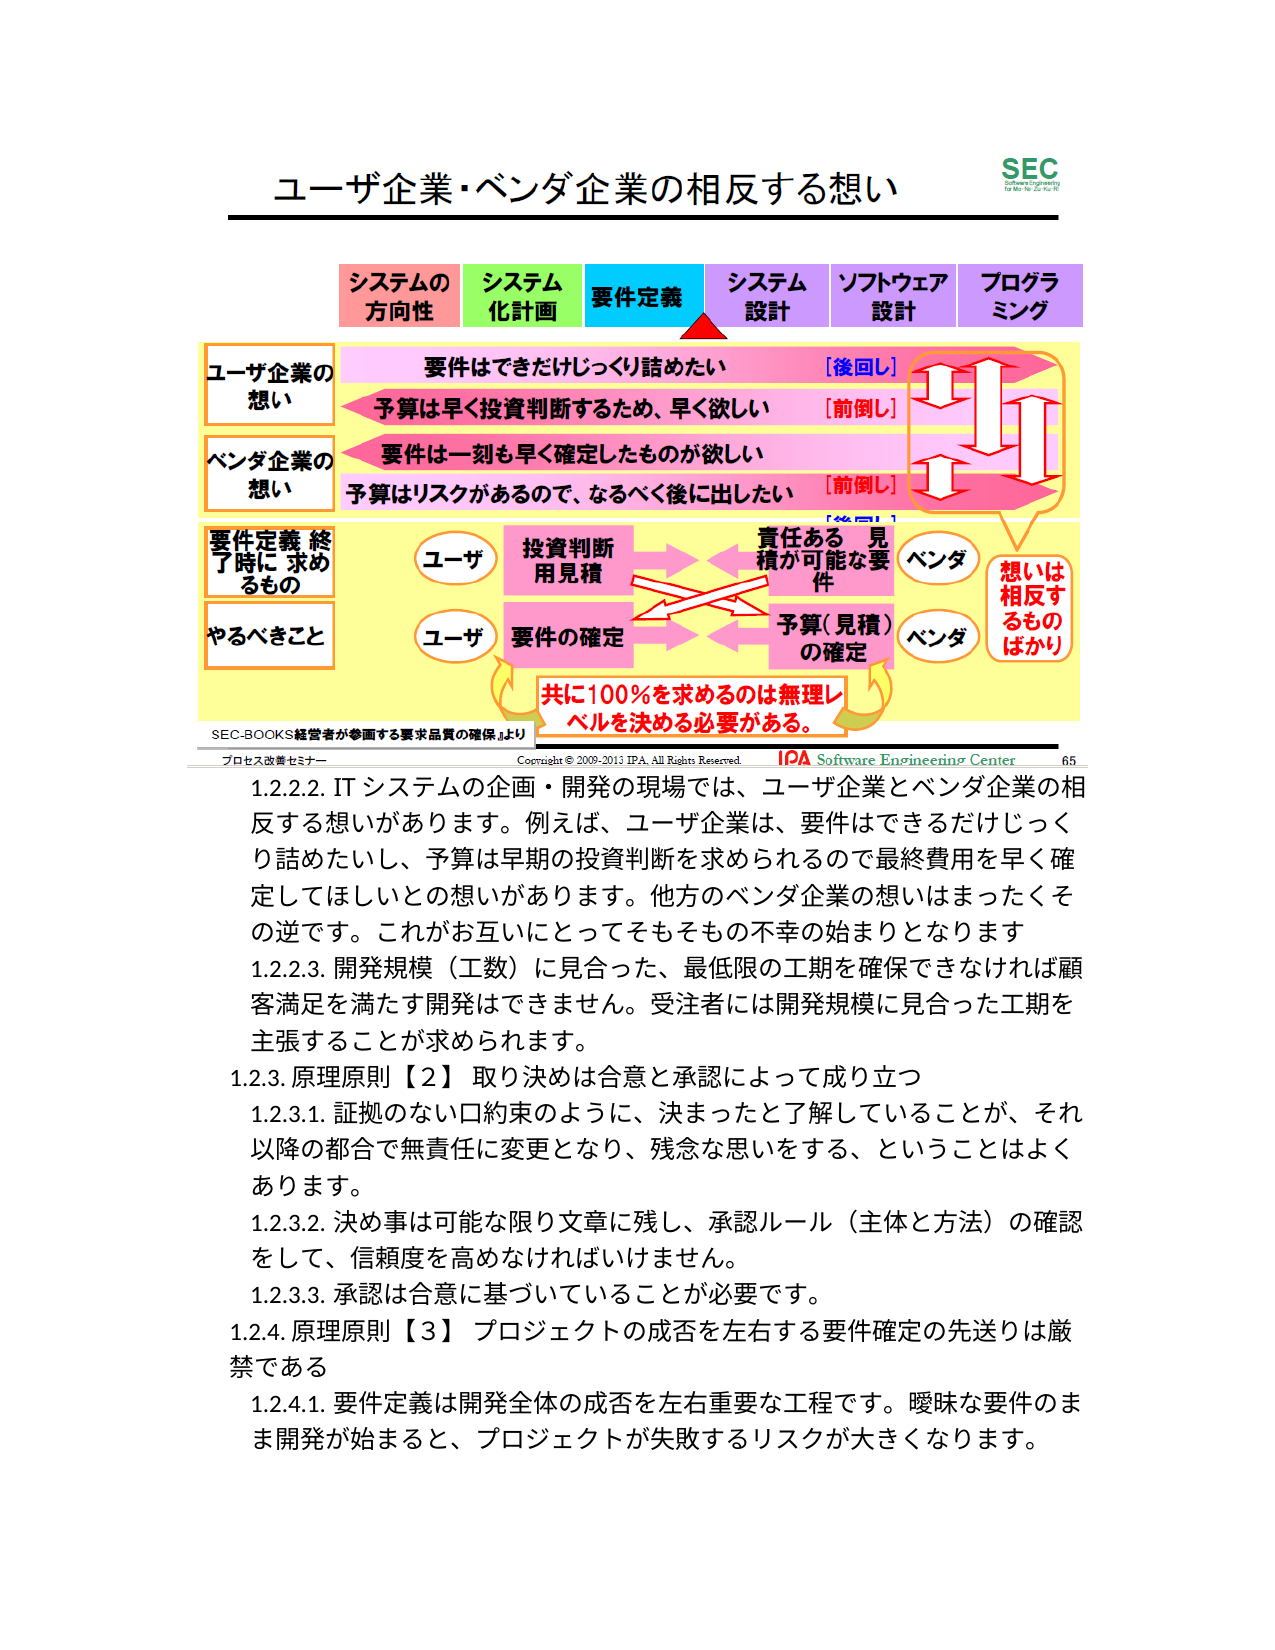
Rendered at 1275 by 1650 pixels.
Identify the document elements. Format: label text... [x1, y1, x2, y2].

subtitle 開発規模（工数）に見合った、最低限の工期を確保できなければ顧客満足を満たす開発はできません。受注者には開発規模に見合った工期を主張することが求められます。 [250, 948, 1087, 1057]
subtitle 証拠のない口約束のように、決まったと了解していることが、それ以降の都合で無責任に変更となり、残念な思いをする、ということはよくあります。 [250, 1093, 1087, 1202]
subtitle 決め事は可能な限り文章に残し、承認ルール（主体と方法）の確認をして、信頼度を高めなければいけません。 [250, 1202, 1087, 1275]
subtitle 原理原則【２】 取り決めは合意と承認によって成り立つ [229, 1057, 1087, 1093]
picture [187, 149, 1088, 768]
subtitle 原理原則【３】 プロジェクトの成否を左右する要件確定の先送りは厳禁である [229, 1311, 1087, 1383]
subtitle 承認は合意に基づいていることが必要です。 [250, 1275, 1087, 1311]
subtitle 要件定義は開発全体の成否を左右重要な工程です。曖昧な要件のまま開発が始まると、プロジェクトが失敗するリスクが大きくなります。 [250, 1383, 1087, 1456]
subtitle ITシステムの企画・開発の現場では、ユーザ企業とベンダ企業の相反する想いがあります。例えば、ユーザ企業は、要件はできるだけじっくり詰めたいし、予算は早期の投資判断を求められるので最終費用を早く確定してほしいとの想いがあります。他方のベンダ企業の想いはまったくその逆です。これがお互いにとってそもそもの不幸の始まりとなります [250, 768, 1087, 948]
